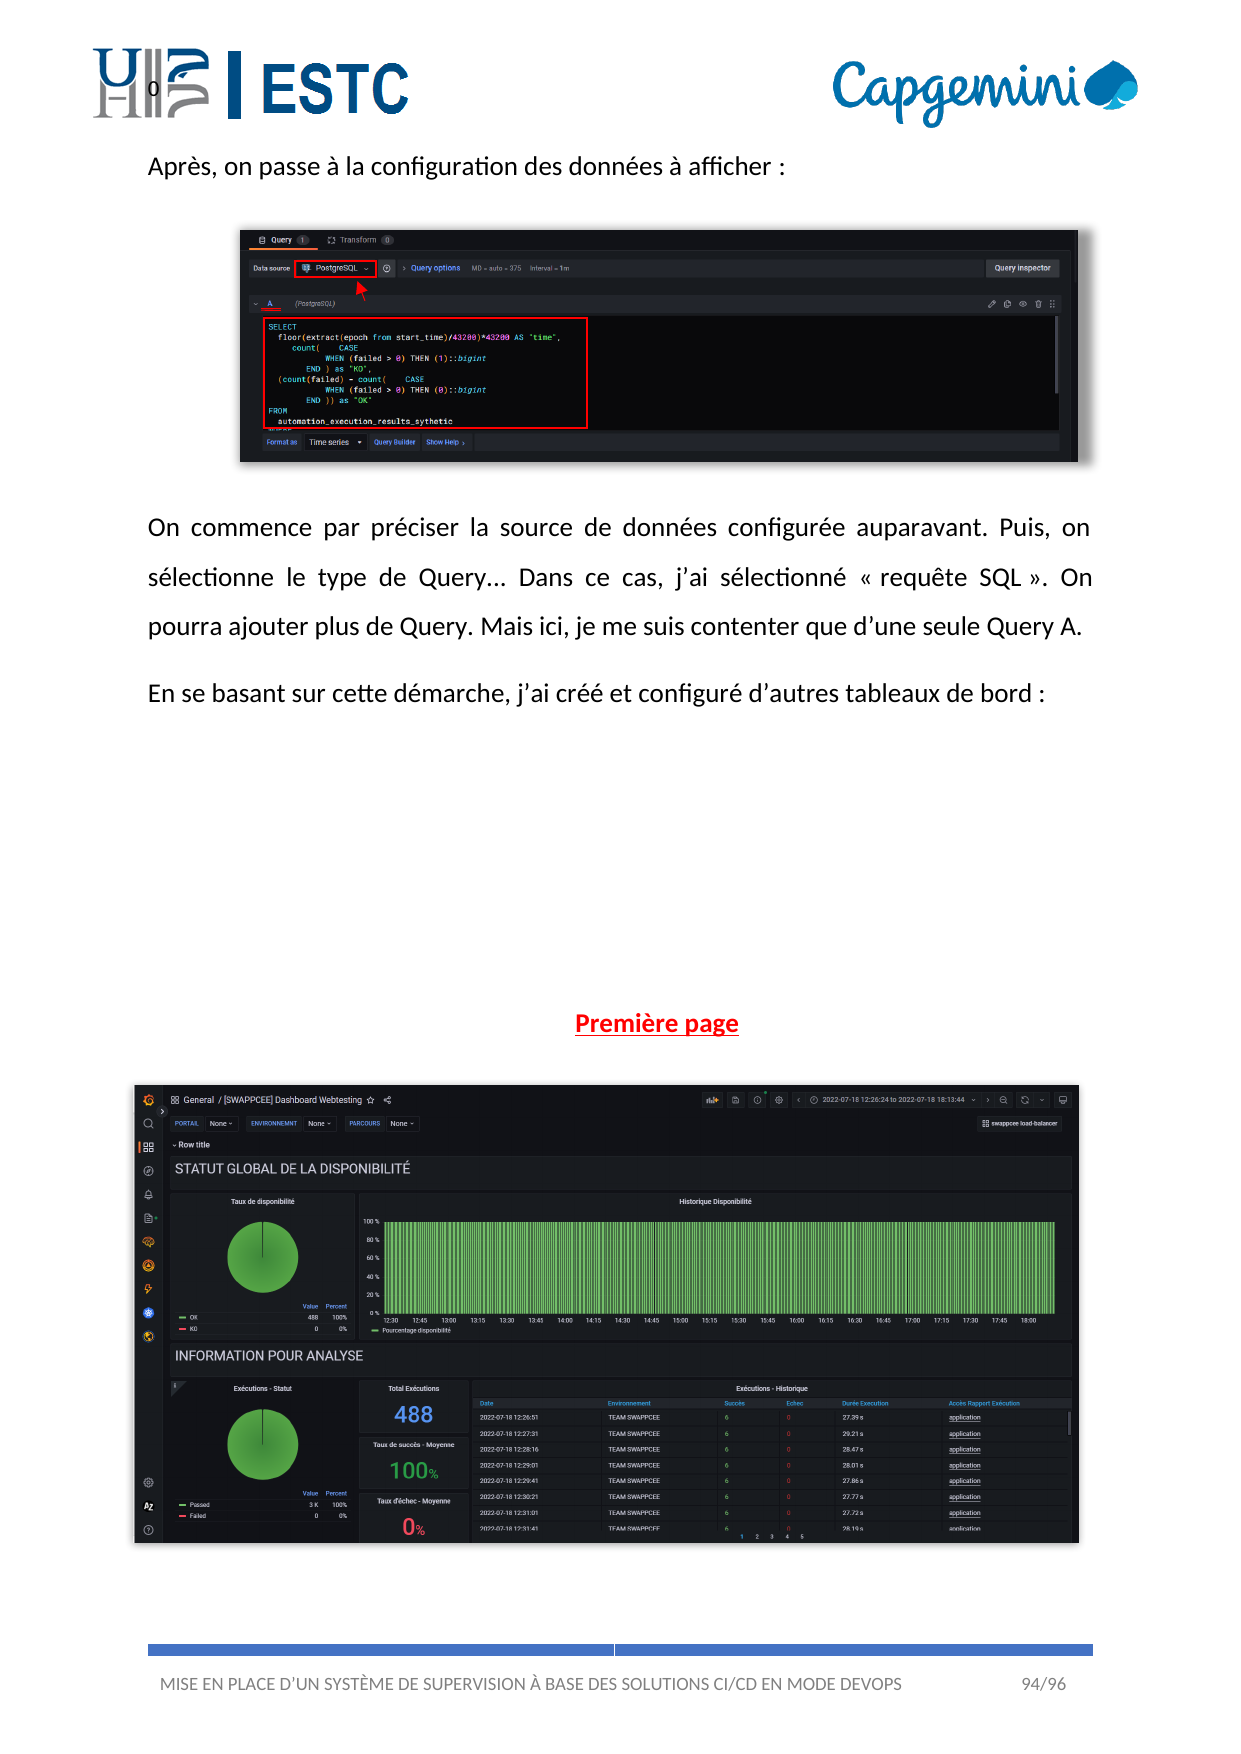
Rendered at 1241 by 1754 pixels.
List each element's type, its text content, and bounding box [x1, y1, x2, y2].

text Première page [148, 1006, 1093, 1039]
text En se basant sur cette démarche, j’ai créé et configuré d’autres tableaux de bord : [148, 676, 1093, 709]
picture [240, 230, 1078, 462]
text Après, on passe à la configuration des données à afficher : [148, 149, 1093, 182]
picture [133, 1085, 1079, 1543]
picture [87, 40, 418, 136]
text On commence par préciser la source de données configurée auparavant. Puis, on sélectionne le type de Query... Dans ce cas, j’ai sélectionné « requête SQL ». On pourra ajouter plus de Query. Mais ici, je me suis contenter que d’une seule Query A. [148, 511, 1093, 643]
picture [833, 60, 1139, 128]
